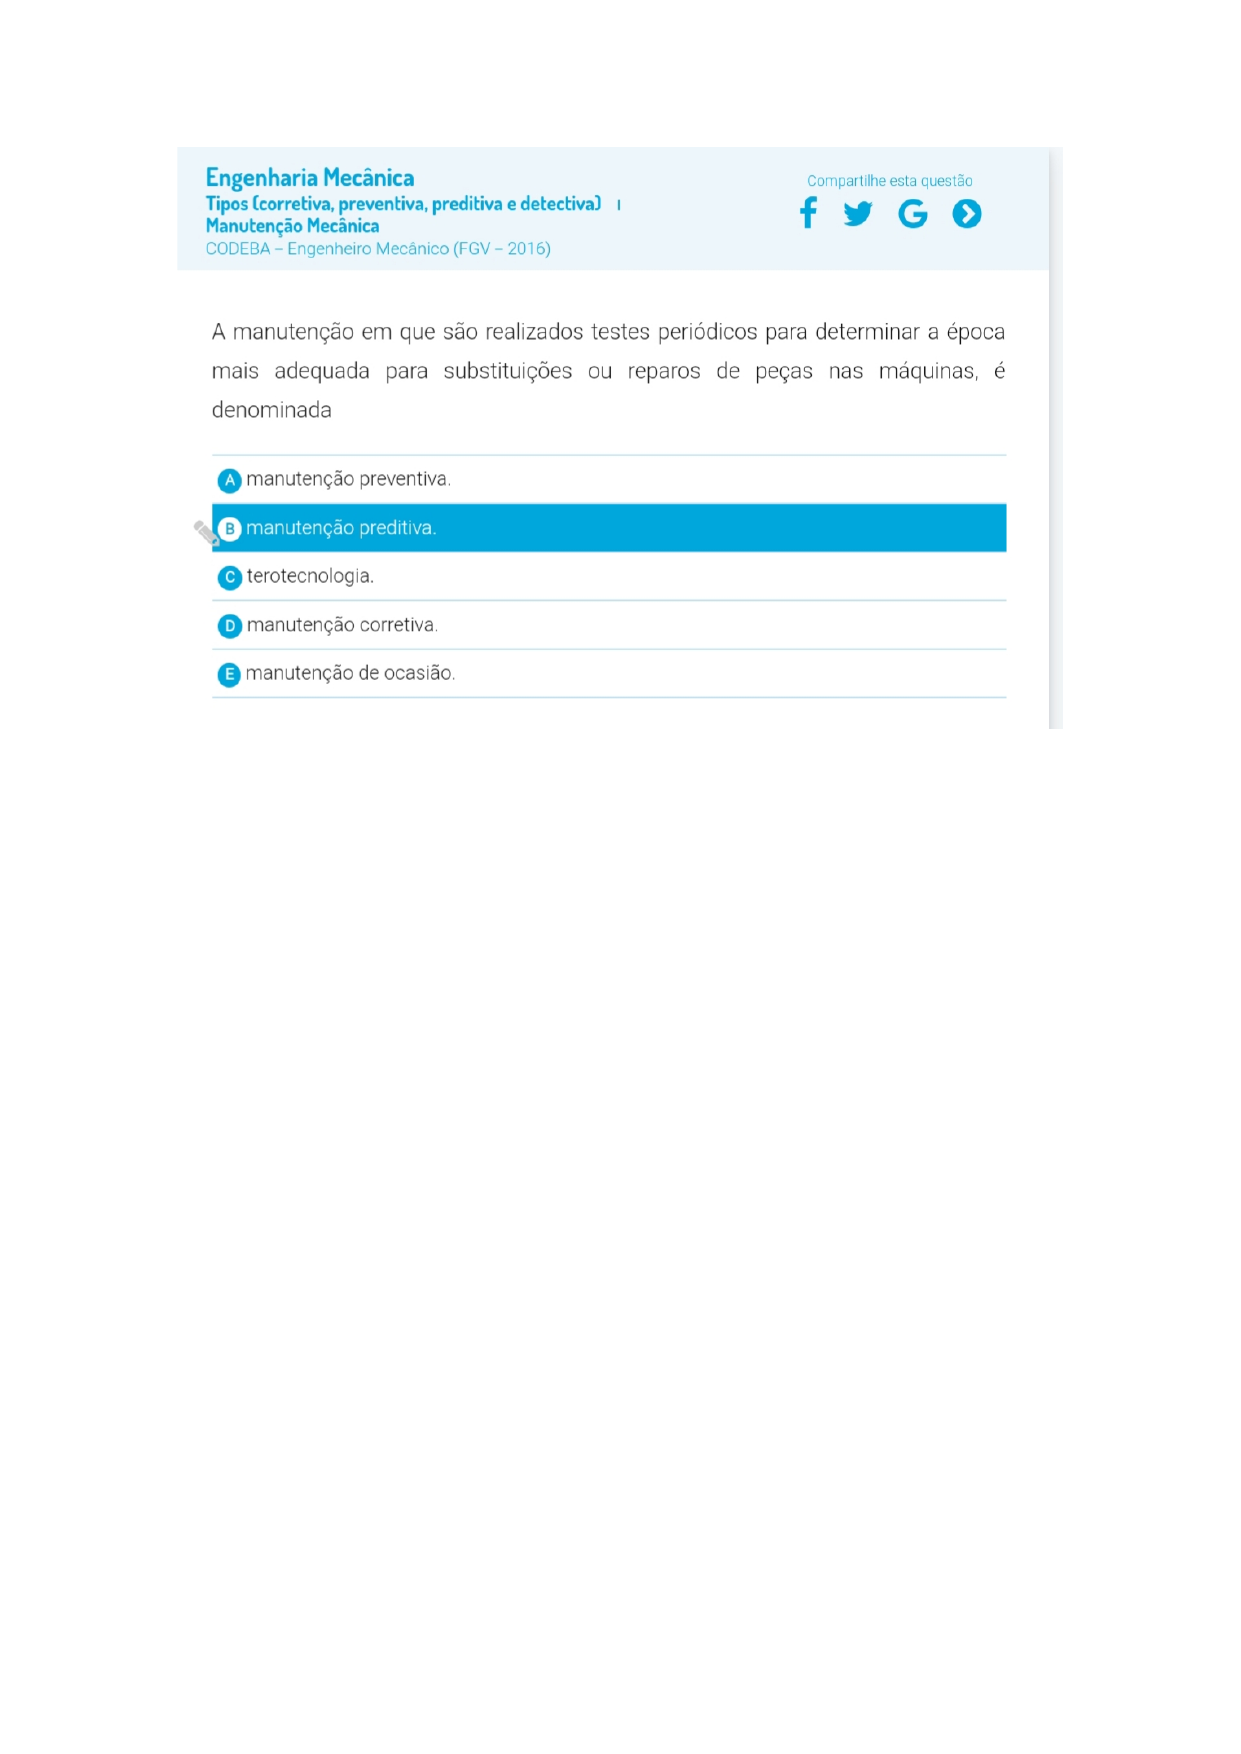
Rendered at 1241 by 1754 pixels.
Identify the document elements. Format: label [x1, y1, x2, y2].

picture [177, 147, 1063, 729]
